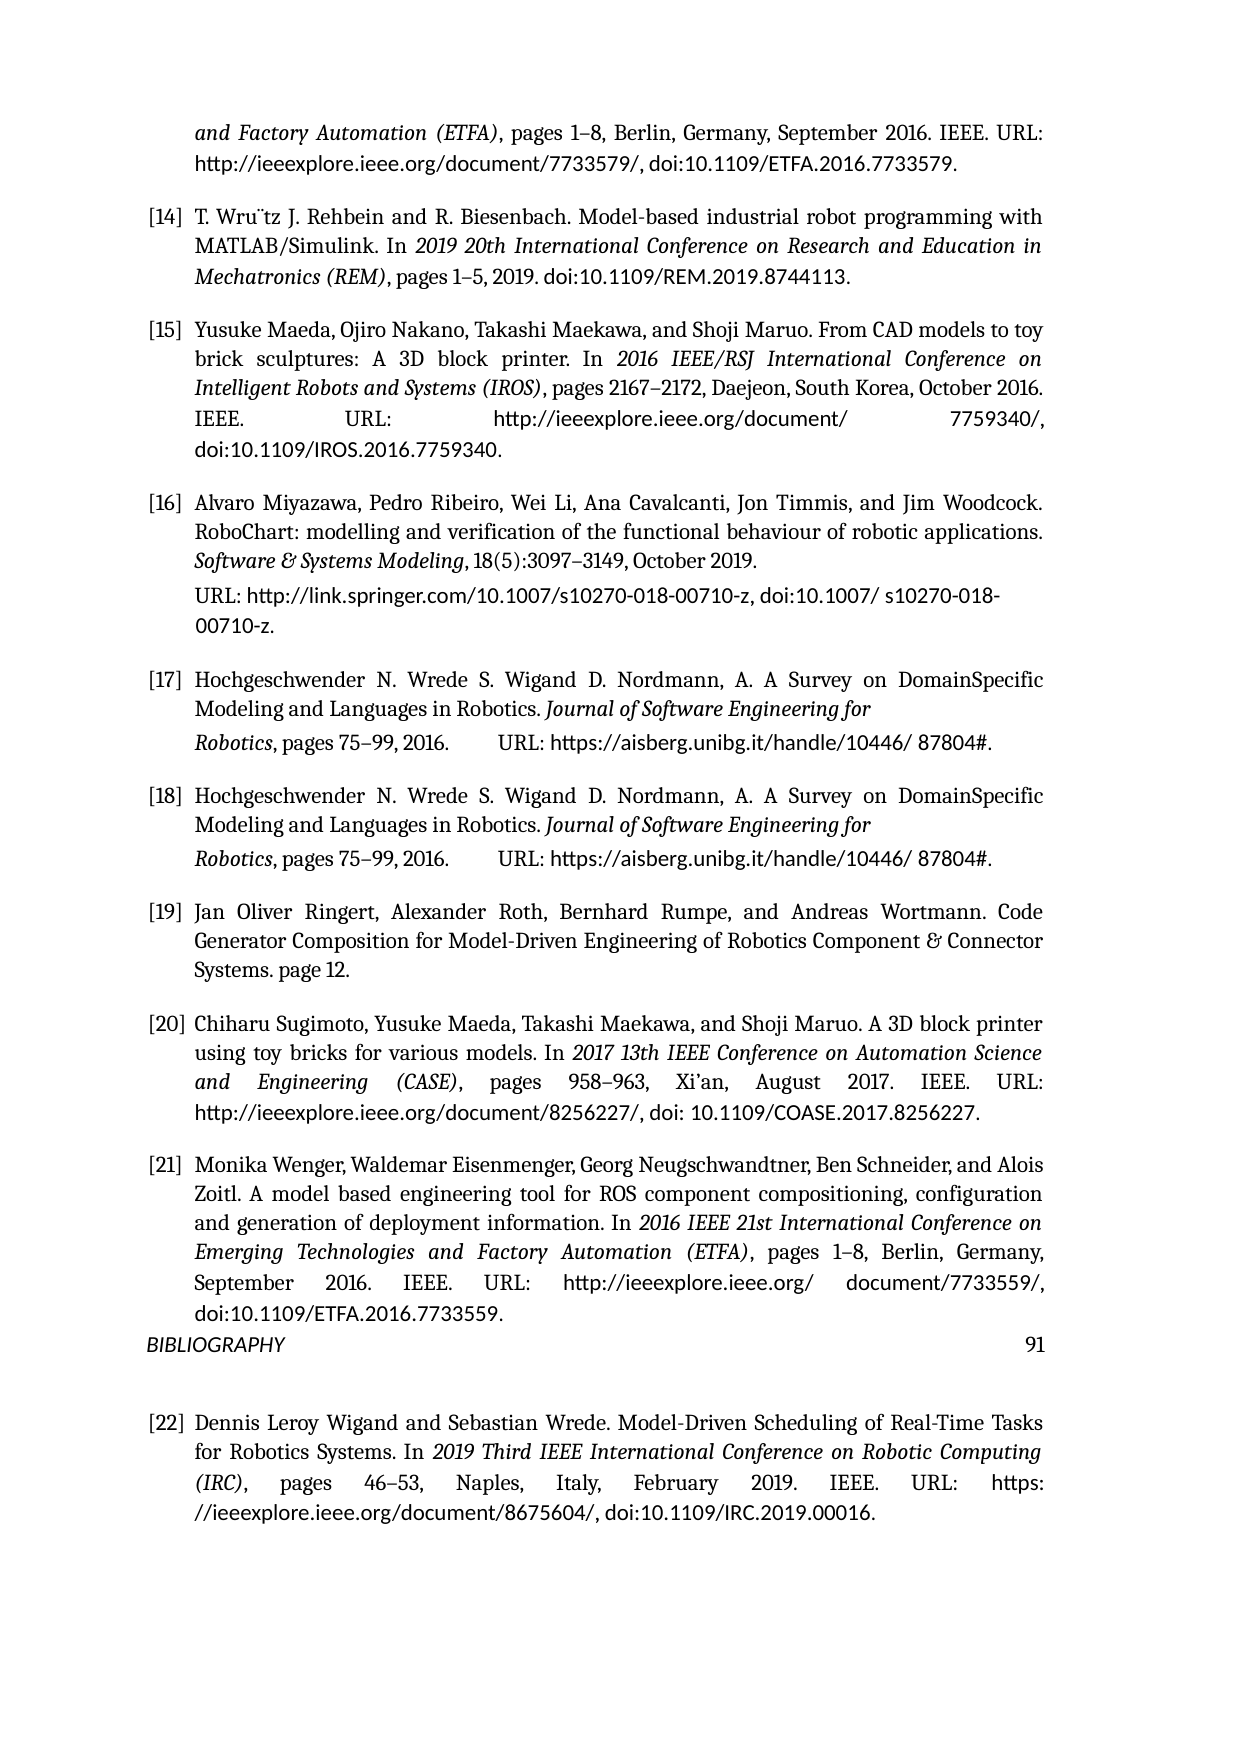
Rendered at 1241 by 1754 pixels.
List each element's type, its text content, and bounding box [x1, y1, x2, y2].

text Robotics, pages 75–99, 2016. URL: https://aisberg.unibg.it/handle/10446/ 87804#. [194, 844, 1044, 872]
list Jan Oliver Ringert, Alexander Roth, Bernhard Rumpe, and Andreas Wortmann. Code Generator Composition for Model-Driven Engineering of Robotics Component & Connector Systems. page 12. [148, 898, 1044, 983]
list Chiharu Sugimoto, Yusuke Maeda, Takashi Maekawa, and Shoji Maruo. A 3D block printer using toy bricks for various models. In 2017 13th IEEE Conference on Automation Science and Engineering (CASE), pages 958–963, Xi’an, August 2017. IEEE. URL: http://ieeexplore.ieee.org/document/8256227/, doi: 10.1109/COASE.2017.8256227. [148, 1011, 1044, 1126]
list Hochgeschwender N. Wrede S. Wigand D. Nordmann, A. A Survey on DomainSpecific Modeling and Languages in Robotics. Journal of Software Engineering for [148, 666, 1044, 722]
list Dennis Leroy Wigand and Sebastian Wrede. Model-Driven Scheduling of Real-Time Tasks for Robotics Systems. In 2019 Third IEEE International Conference on Robotic Computing (IRC), pages 46–53, Naples, Italy, February 2019. IEEE. URL: https: //ieeexplore.ieee.org/document/8675604/, doi:10.1109/IRC.2019.00016. [148, 1409, 1044, 1526]
text URL: http://link.springer.com/10.1007/s10270-018-00710-z, doi:10.1007/ s10270-018-00710-z. [194, 581, 1044, 640]
list Monika Wenger, Waldemar Eisenmenger, Georg Neugschwandtner, Ben Schneider, and Alois Zoitl. A model based engineering tool for ROS component compositioning, configuration and generation of deployment information. In 2016 IEEE 21st International Conference on Emerging Technologies and Factory Automation (ETFA), pages 1–8, Berlin, Germany, September 2016. IEEE. URL: http://ieeexplore.ieee.org/ document/7733559/, doi:10.1109/ETFA.2016.7733559. [148, 1152, 1044, 1327]
subtitle BIBLIOGRAPHY 91 [146, 1330, 1044, 1358]
list T. Wru¨tz J. Rehbein and R. Biesenbach. Model-based industrial robot programming with MATLAB/Simulink. In 2019 20th International Conference on Research and Education in Mechatronics (REM), pages 1–5, 2019. doi:10.1109/REM.2019.8744113. [148, 204, 1044, 290]
list Hochgeschwender N. Wrede S. Wigand D. Nordmann, A. A Survey on DomainSpecific Modeling and Languages in Robotics. Journal of Software Engineering for [148, 782, 1044, 838]
list Alvaro Miyazawa, Pedro Ribeiro, Wei Li, Ana Cavalcanti, Jon Timmis, and Jim Woodcock. RoboChart: modelling and verification of the functional behaviour of robotic applications. Software & Systems Modeling, 18(5):3097–3149, October 2019. [148, 490, 1044, 574]
text Robotics, pages 75–99, 2016. URL: https://aisberg.unibg.it/handle/10446/ 87804#. [194, 728, 1044, 756]
list Yusuke Maeda, Ojiro Nakano, Takashi Maekawa, and Shoji Maruo. From CAD models to toy brick sculptures: A 3D block printer. In 2016 IEEE/RSJ International Conference on Intelligent Robots and Systems (IROS), pages 2167–2172, Daejeon, South Korea, October 2016. IEEE. URL: http://ieeexplore.ieee.org/document/ 7759340/, doi:10.1109/IROS.2016.7759340. [148, 317, 1044, 463]
